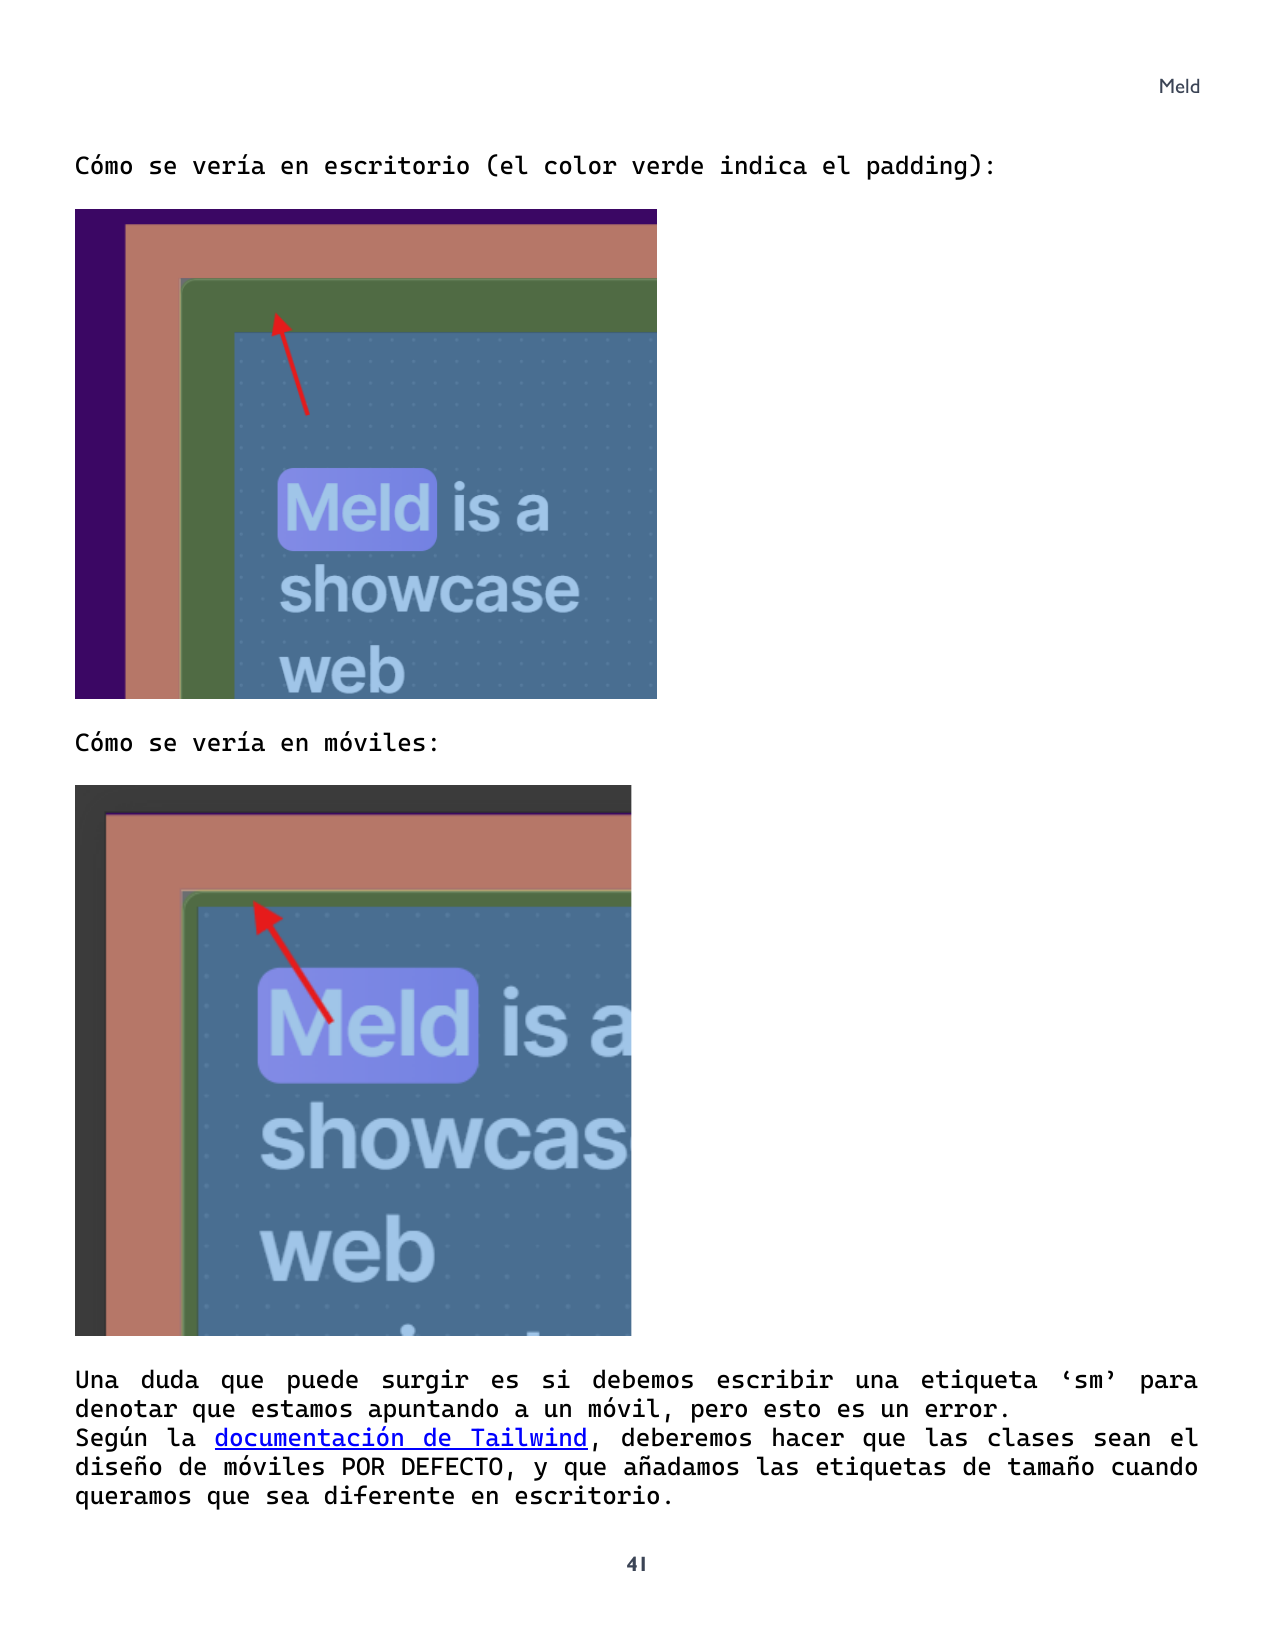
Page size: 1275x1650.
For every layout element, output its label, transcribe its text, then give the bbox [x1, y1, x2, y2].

text Una duda que puede surgir es si debemos escribir una etiqueta ‘sm’ para denotar que estamos apuntando a un móvil, pero esto es un error. [75, 1365, 1200, 1423]
text Según la documentación de Tailwind, deberemos hacer que las clases sean el diseño de móviles POR DEFECTO, y que añadamos las etiquetas de tamaño cuando queramos que sea diferente en escritorio. [75, 1423, 1200, 1510]
picture [75, 209, 657, 699]
text Cómo se vería en móviles: [75, 728, 1200, 757]
text Cómo se vería en escritorio (el color verde indica el padding): [75, 151, 1200, 180]
picture [75, 785, 632, 1336]
